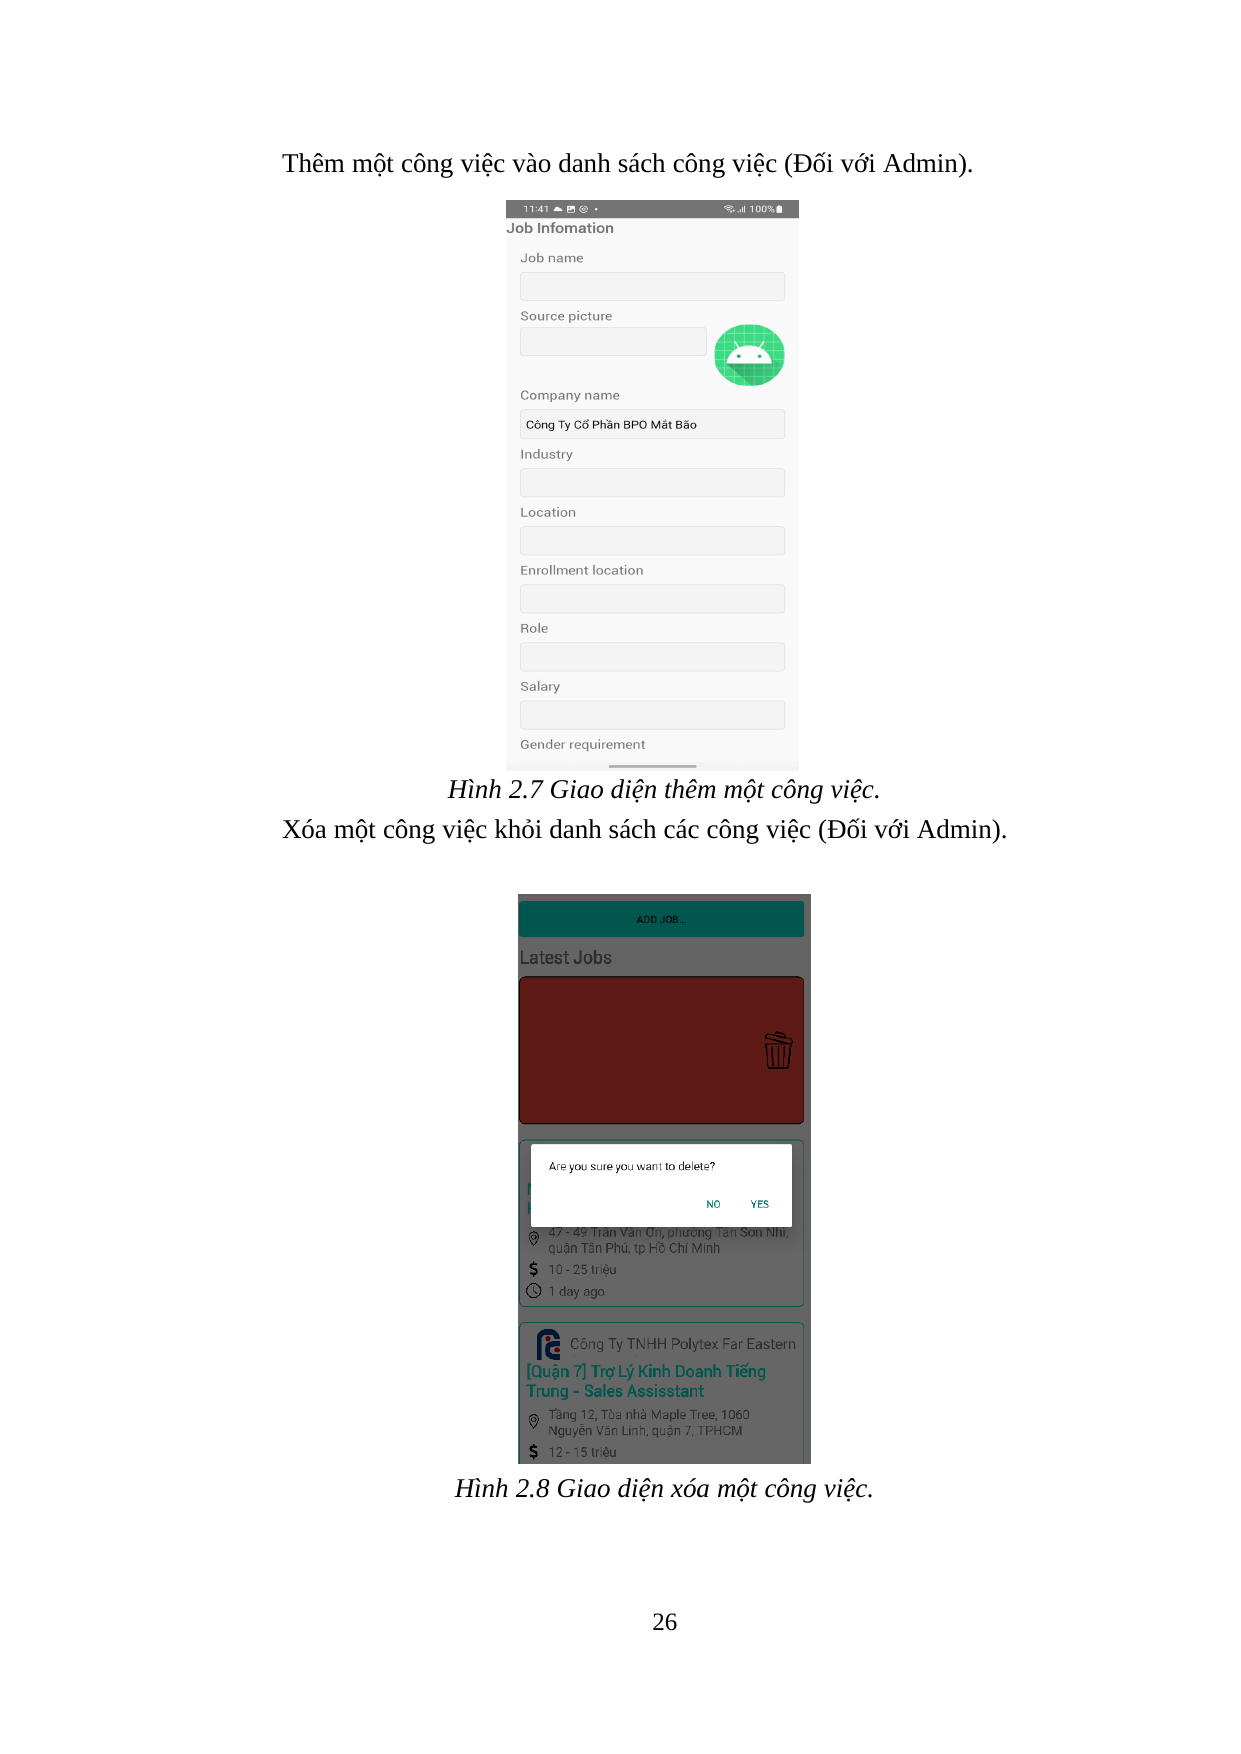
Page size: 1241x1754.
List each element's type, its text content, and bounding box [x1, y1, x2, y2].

picture [506, 200, 799, 771]
text Thêm một công việc vào danh sách công việc (Đối với Admin). [207, 148, 1122, 179]
text Hình 2.8 Giao diện xóa một công việc. [207, 1472, 1122, 1503]
text Hình 2.7 Giao diện thêm một công việc. [207, 773, 1122, 804]
text Xóa một công việc khỏi danh sách các công việc (Đối với Admin). [207, 814, 1122, 845]
picture [518, 894, 811, 1464]
